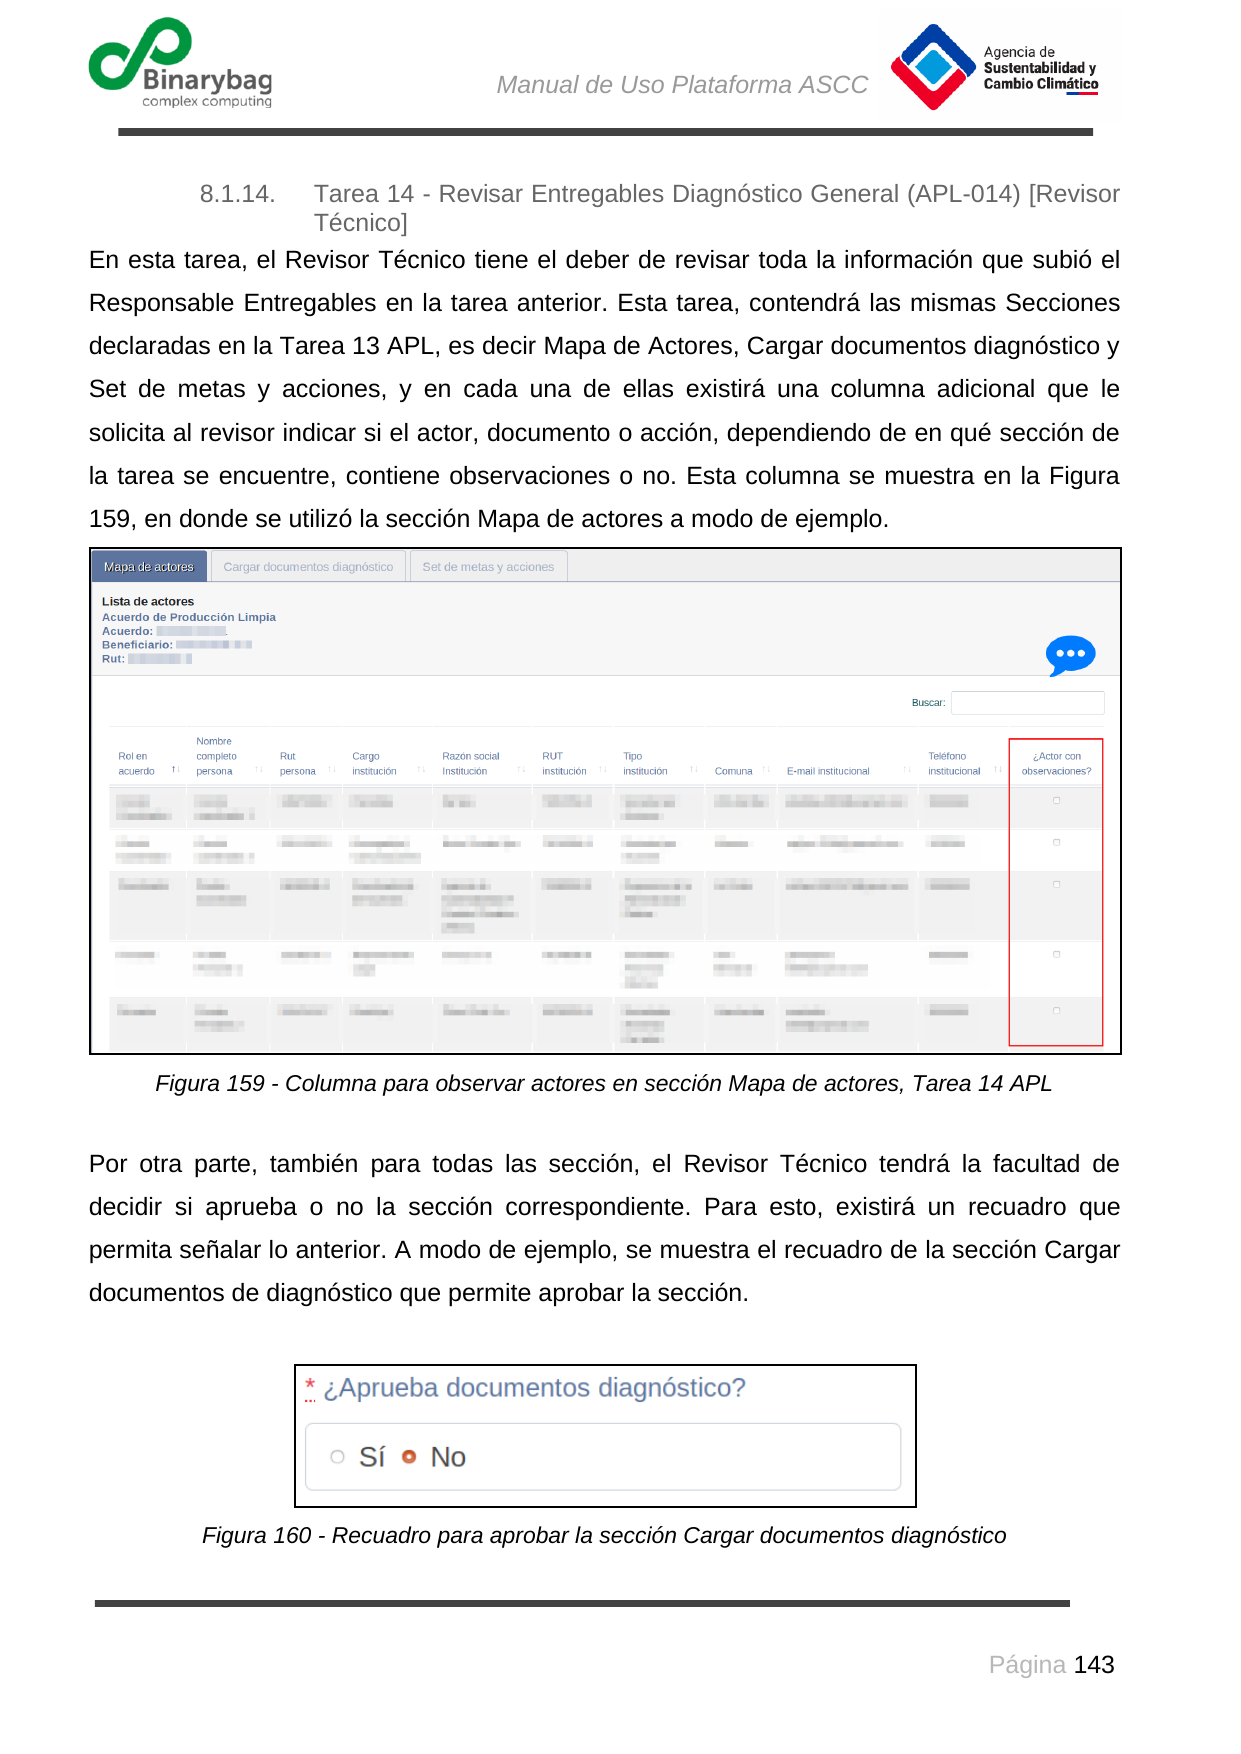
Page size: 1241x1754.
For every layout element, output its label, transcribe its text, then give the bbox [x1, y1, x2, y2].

text En esta tarea, el Revisor Técnico tiene el deber de revisar toda la información que subió el Responsable Entregables en la tarea anterior. Esta tarea, contendrá las mismas Secciones declaradas en la Tarea 13 APL, es decir Mapa de Actores, Cargar documentos diagnóstico y Set de metas y acciones, y en cada una de ellas existirá una columna adicional que le solicita al revisor indicar si el actor, documento o acción, dependiendo de en qué sección de la tarea se encuentre, contiene observaciones o no. Esta columna se muestra en la Figura 159, en donde se utilizó la sección Mapa de actores a modo de ejemplo. [88, 245, 1122, 532]
picture [94, 1600, 1070, 1607]
picture [878, 9, 1123, 122]
picture [91, 549, 1120, 1053]
text Figura 159 - Columna para observar actores en sección Mapa de actores, Tarea 14 APL [88, 1069, 1122, 1096]
text Por otra parte, también para todas las sección, el Revisor Técnico tendrá la facultad de decidir si aprueba o no la sección correspondiente. Para esto, existirá un recuadro que permita señalar lo anterior. A modo de ejemplo, se muestra el recuadro de la sección Cargar documentos de diagnóstico que permite aprobar la sección. [88, 1148, 1122, 1307]
text Figura 160 - Recuadro para aprobar la sección Cargar documentos diagnóstico [88, 1522, 1122, 1549]
subtitle Tarea 14 - Revisar Entregables Diagnóstico General (APL-014) [Revisor Técnico] [276, 179, 1122, 237]
picture [118, 128, 1094, 136]
picture [296, 1366, 915, 1506]
picture [88, 17, 272, 108]
